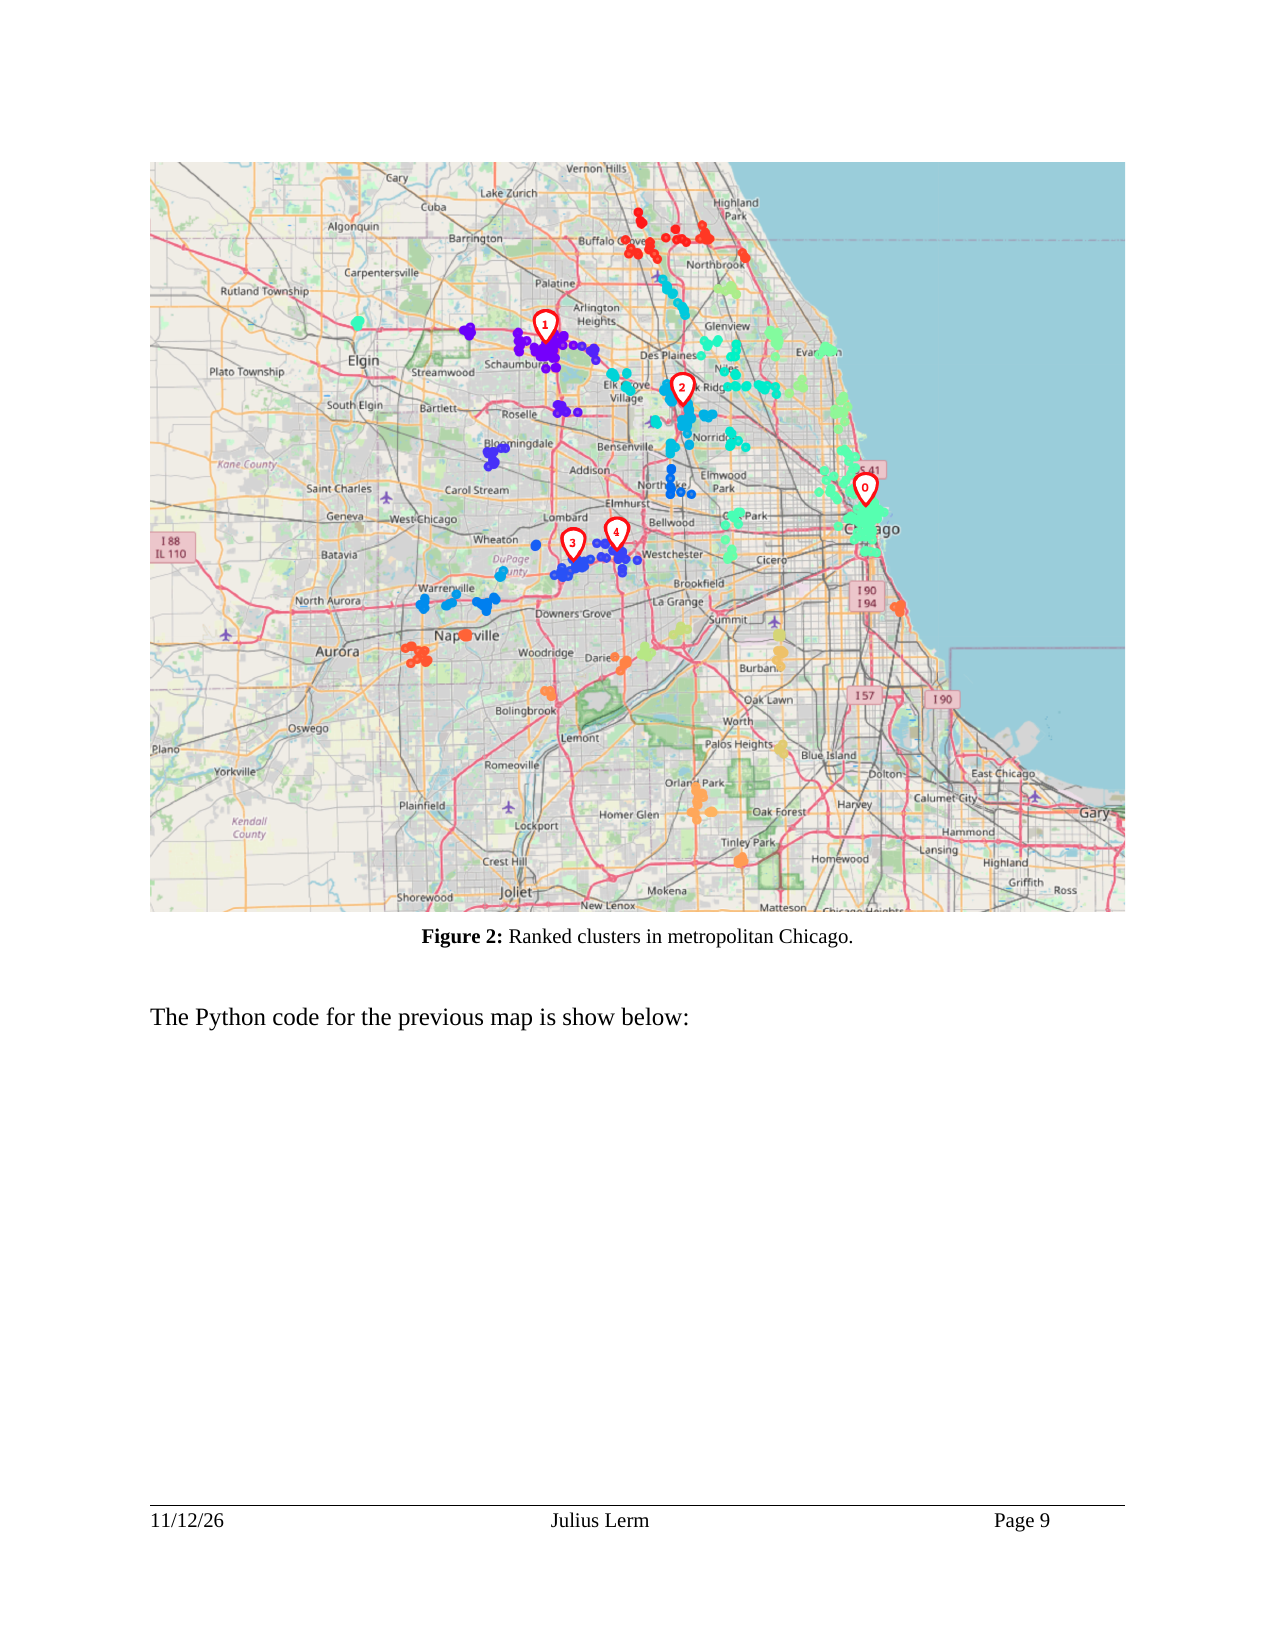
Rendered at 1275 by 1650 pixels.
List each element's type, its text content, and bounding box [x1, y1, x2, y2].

text The Python code for the previous map is show below: [150, 1002, 1125, 1030]
picture [150, 162, 1125, 912]
